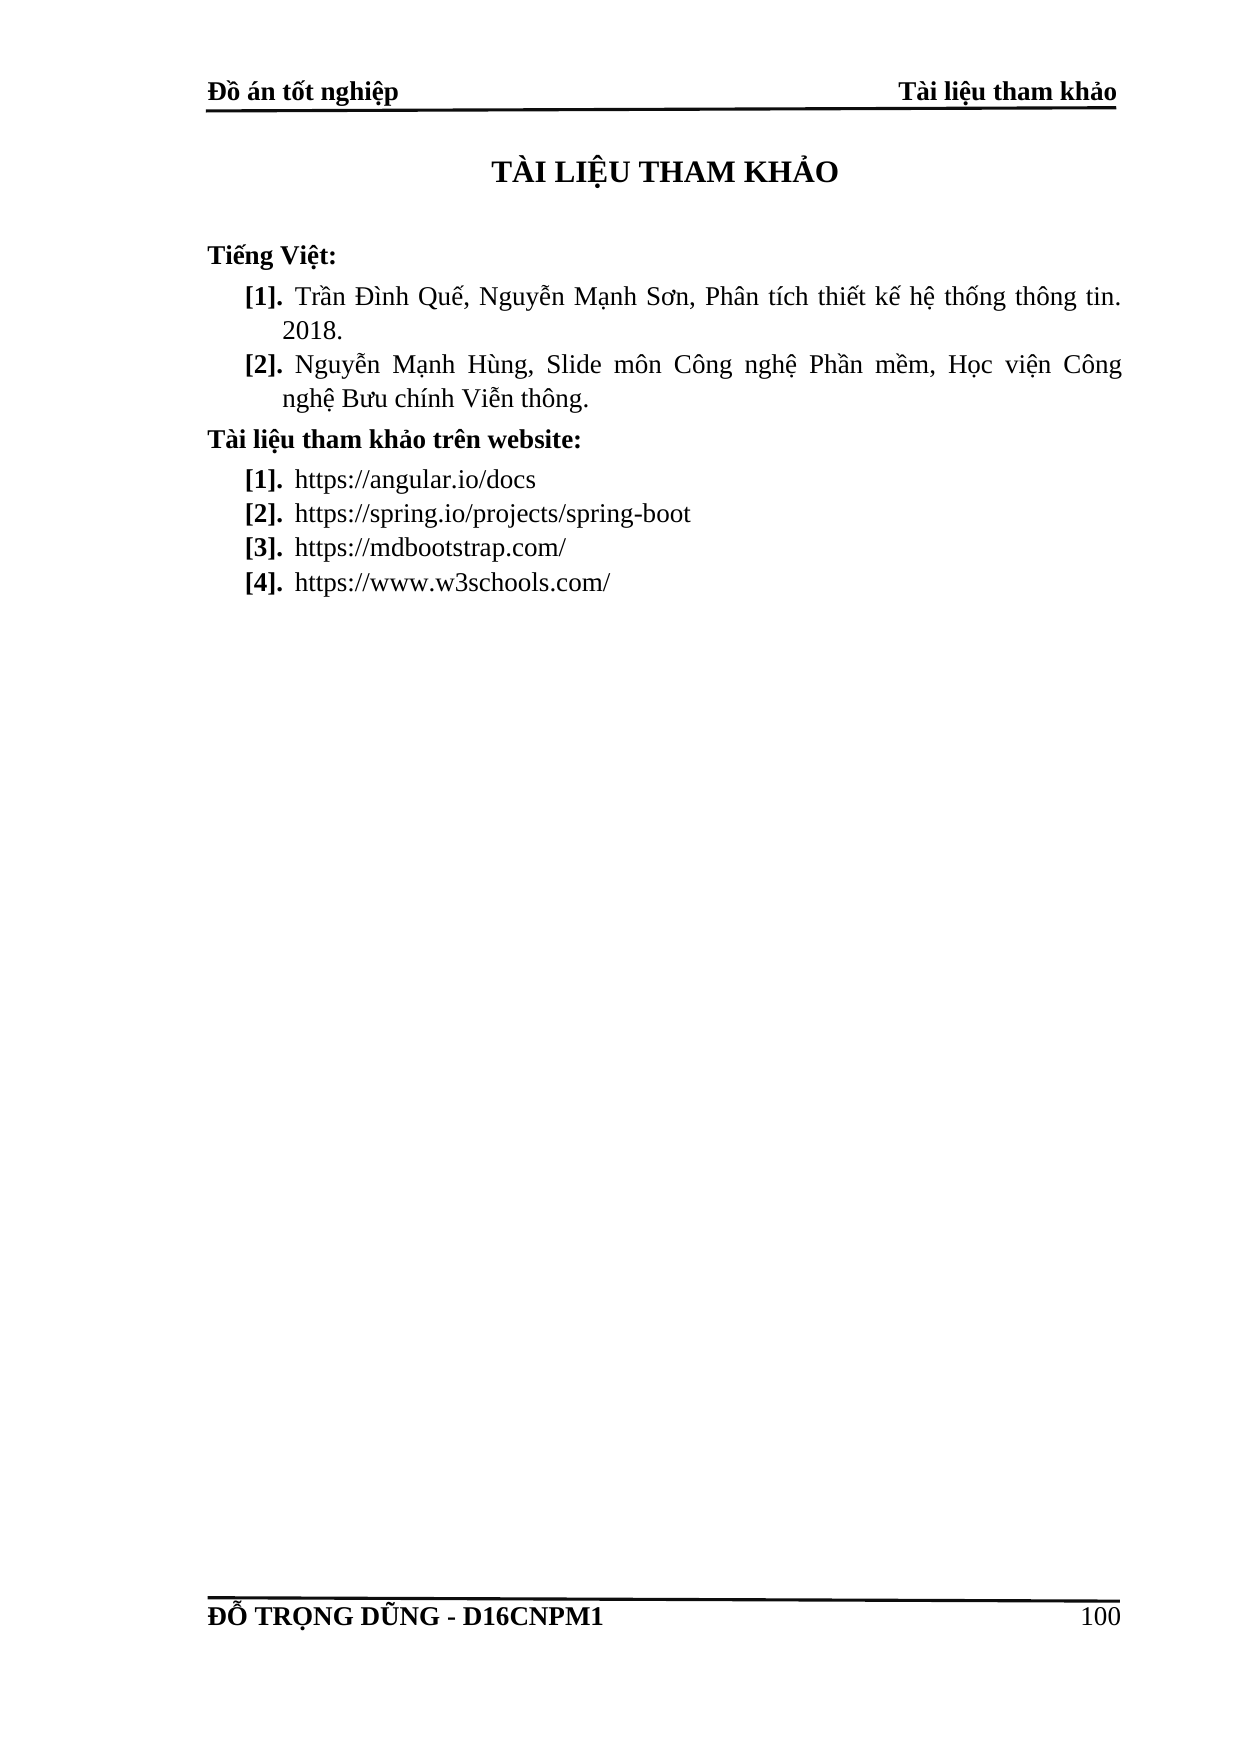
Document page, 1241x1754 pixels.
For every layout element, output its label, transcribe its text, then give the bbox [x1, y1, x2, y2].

list https://www.w3schools.com/ [244, 566, 1123, 597]
list https://spring.io/projects/spring-boot [244, 497, 1123, 528]
text Tài liệu tham khảo trên website: [207, 423, 1123, 454]
subtitle TÀI LIỆU THAM KHẢO [207, 153, 1123, 189]
list Nguyễn Mạnh Hùng, Slide môn Công nghệ Phần mềm, Học viện Công nghệ Bưu chính Viễn thông. [244, 348, 1123, 413]
list https://angular.io/docs [244, 463, 1123, 494]
text Tiếng Việt: [207, 239, 1123, 271]
list Trần Đình Quế, Nguyễn Mạnh Sơn, Phân tích thiết kế hệ thống thông tin. 2018. [244, 280, 1123, 345]
list https://mdbootstrap.com/ [244, 531, 1123, 563]
